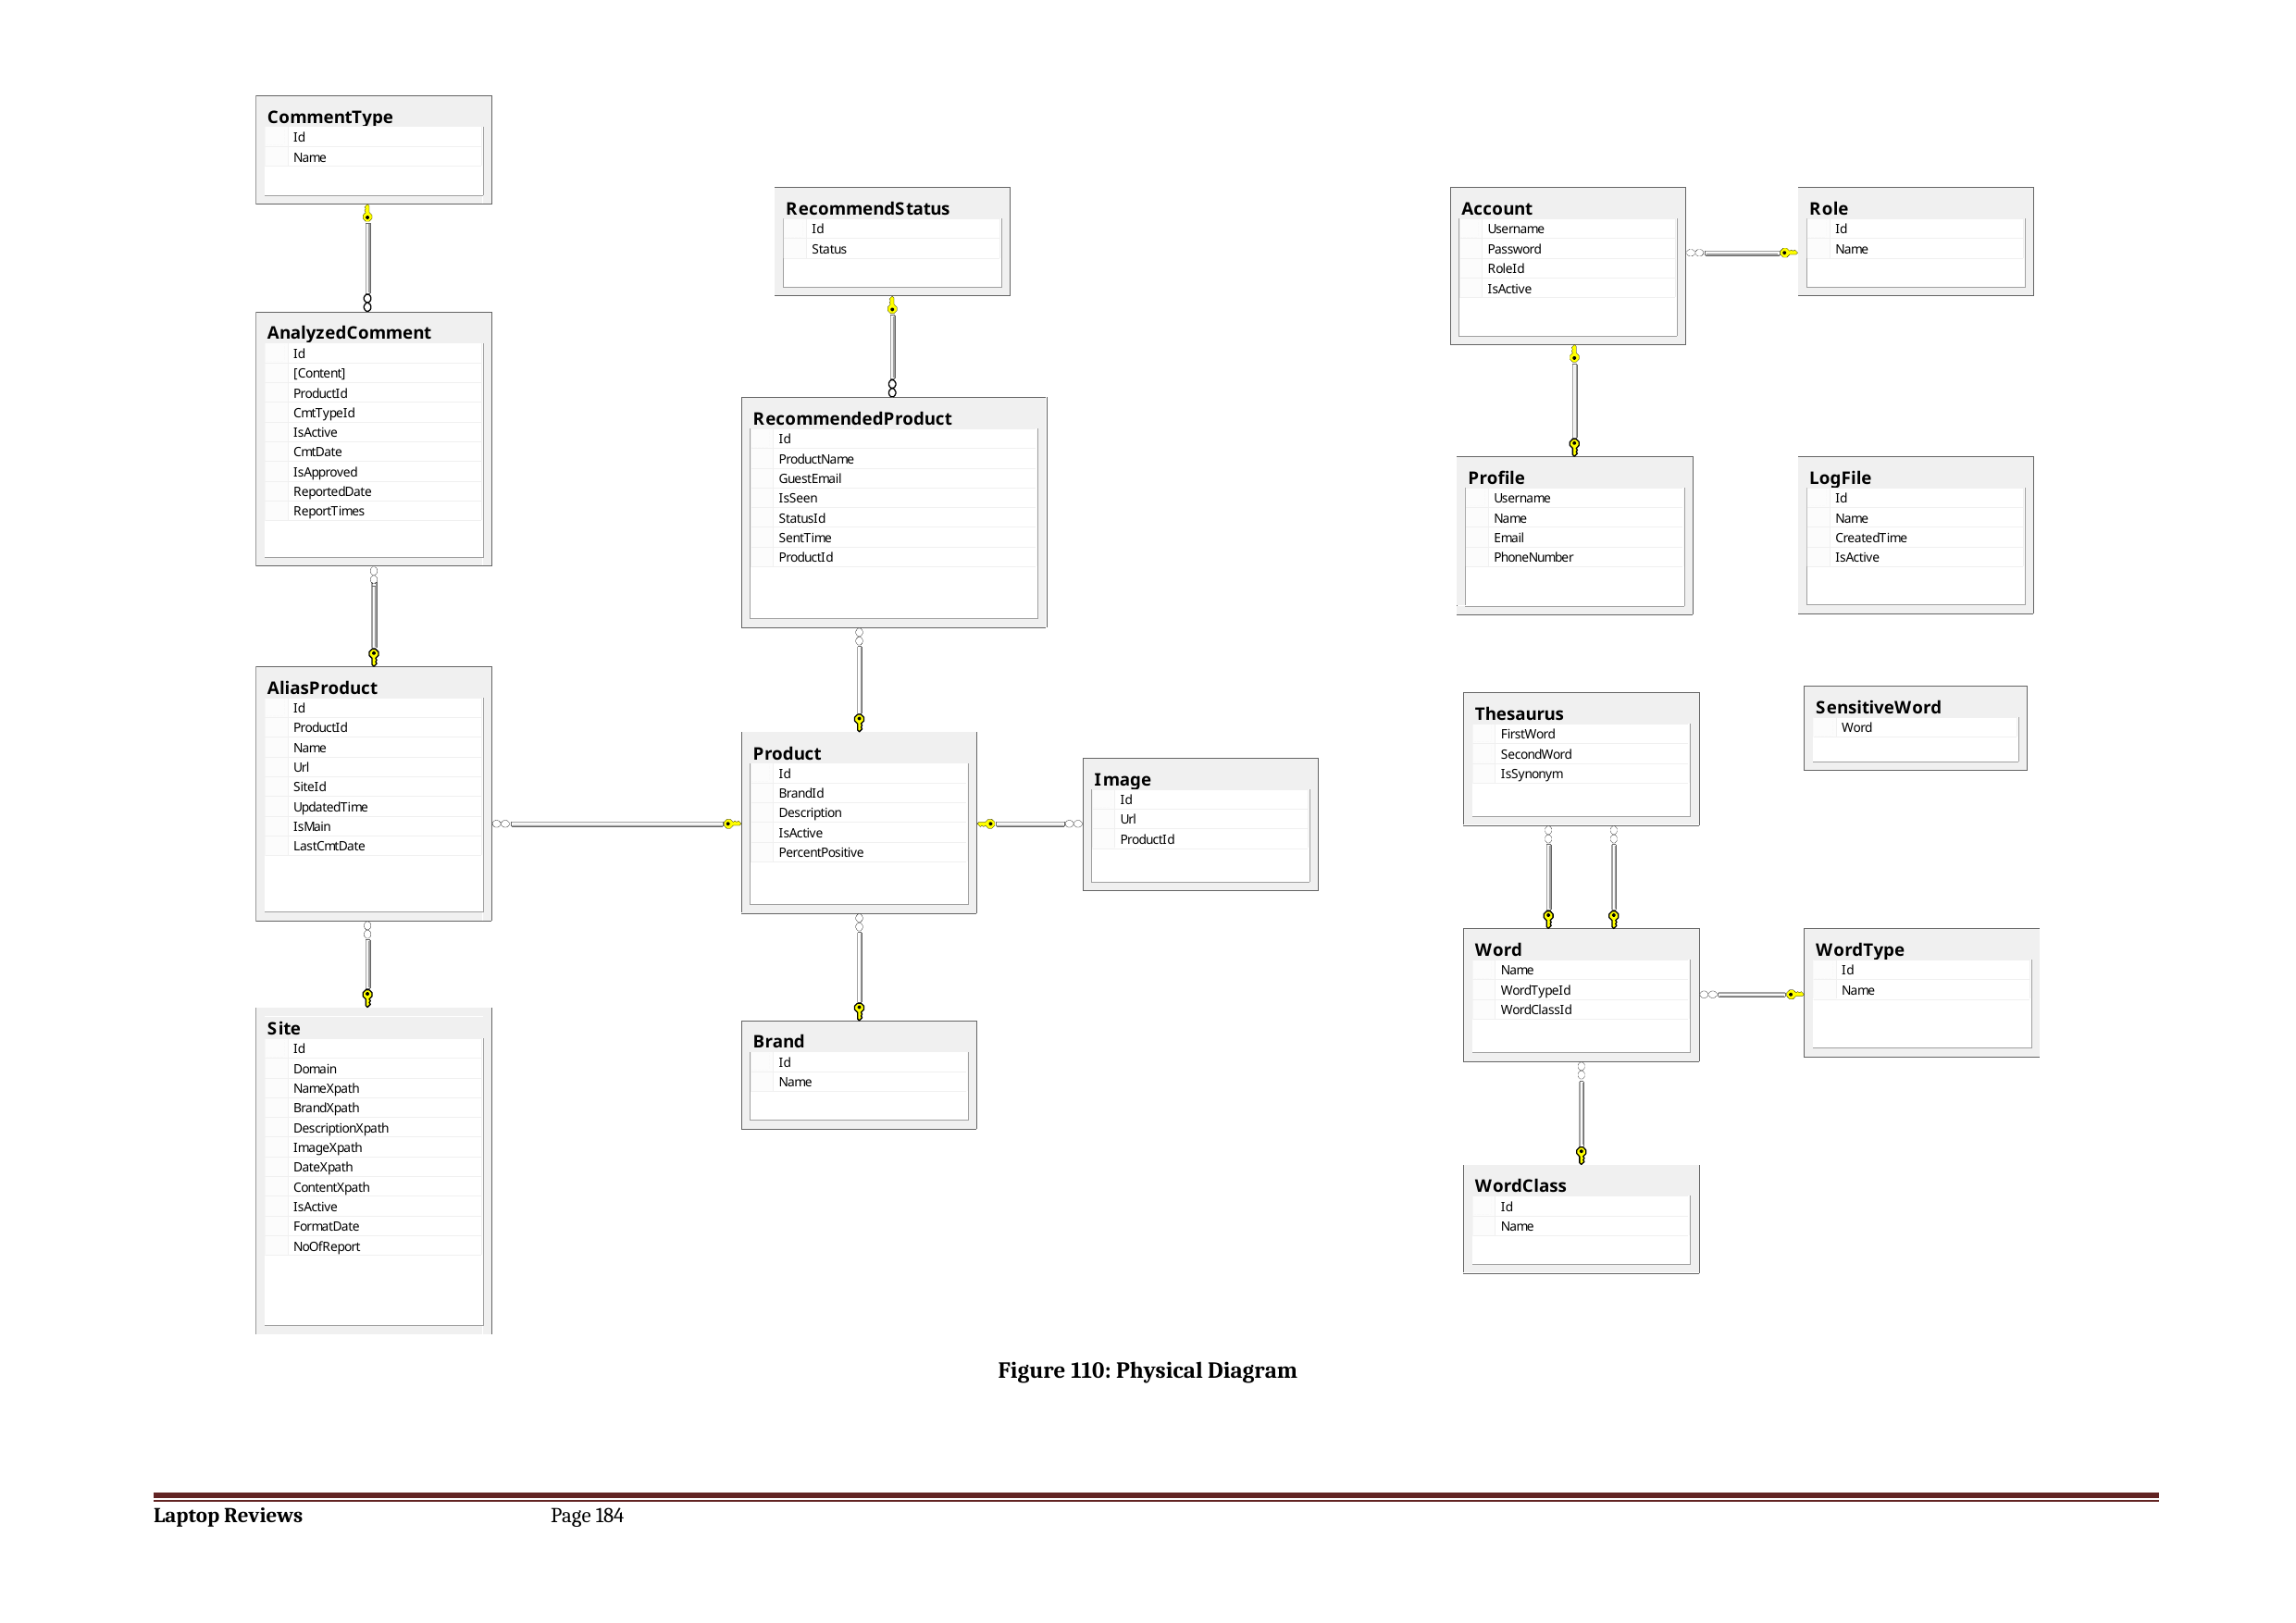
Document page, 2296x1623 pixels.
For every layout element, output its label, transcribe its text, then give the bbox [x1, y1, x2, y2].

text Figure 110: Physical Diagram [136, 1357, 2159, 1384]
